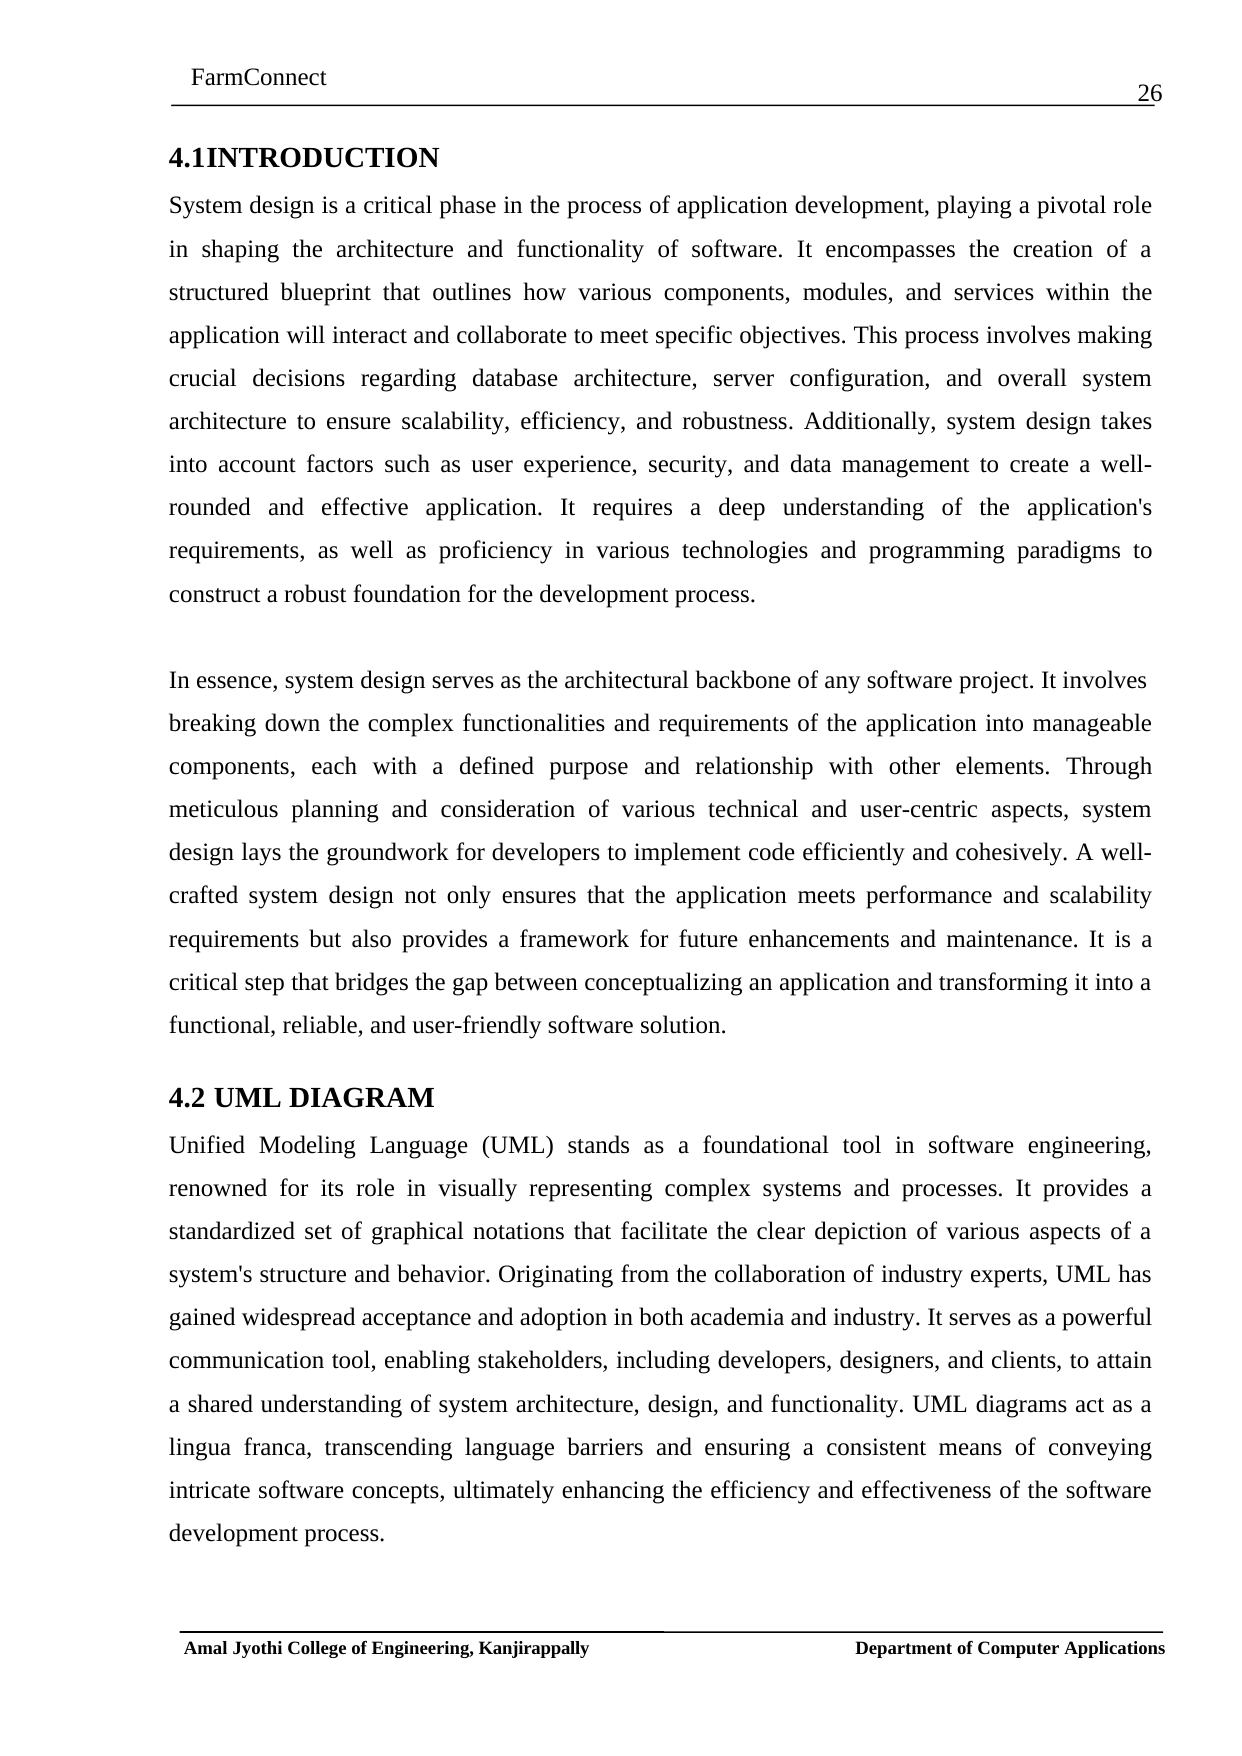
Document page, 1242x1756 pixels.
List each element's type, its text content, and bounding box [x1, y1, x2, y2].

text System design is a critical phase in the process of application development, playing a pivotal role in shaping the architecture and functionality of software. It encompasses the creation of a structured blueprint that outlines how various components, modules, and services within the application will interact and collaborate to meet specific objectives. This process involves making crucial decisions regarding database architecture, server configuration, and overall system architecture to ensure scalability, efficiency, and robustness. Additionally, system design takes into account factors such as user experience, security, and data management to create a well-rounded and effective application. It requires a deep understanding of the application's requirements, as well as proficiency in various technologies and programming paradigms to construct a robust foundation for the development process. [169, 191, 1153, 607]
text breaking down the complex functionalities and requirements of the application into manageable components, each with a defined purpose and relationship with other elements. Through meticulous planning and consideration of various technical and user-centric aspects, system design lays the groundwork for developers to implement code efficiently and cohesively. A well-crafted system design not only ensures that the application meets performance and scalability requirements but also provides a framework for future enhancements and maintenance. It is a critical step that bridges the gap between conceptualizing an application and transforming it into a functional, reliable, and user-friendly software solution. [169, 708, 1153, 1039]
subtitle UML DIAGRAM [169, 1080, 1153, 1113]
text In essence, system design serves as the architectural backbone of any software project. It involves [169, 665, 1153, 694]
text Unified Modeling Language (UML) stands as a foundational tool in software engineering, renowned for its role in visually representing complex systems and processes. It provides a standardized set of graphical notations that facilitate the clear depiction of various aspects of a system's structure and behavior. Originating from the collaboration of industry experts, UML has gained widespread acceptance and adoption in both academia and industry. It serves as a powerful communication tool, enabling stakeholders, including developers, designers, and clients, to attain a shared understanding of system architecture, design, and functionality. UML diagrams act as a lingua franca, transcending language barriers and ensuring a consistent means of conveying intricate software concepts, ultimately enhancing the efficiency and effectiveness of the software development process. [169, 1130, 1153, 1547]
list INTRODUCTION [169, 140, 1153, 174]
